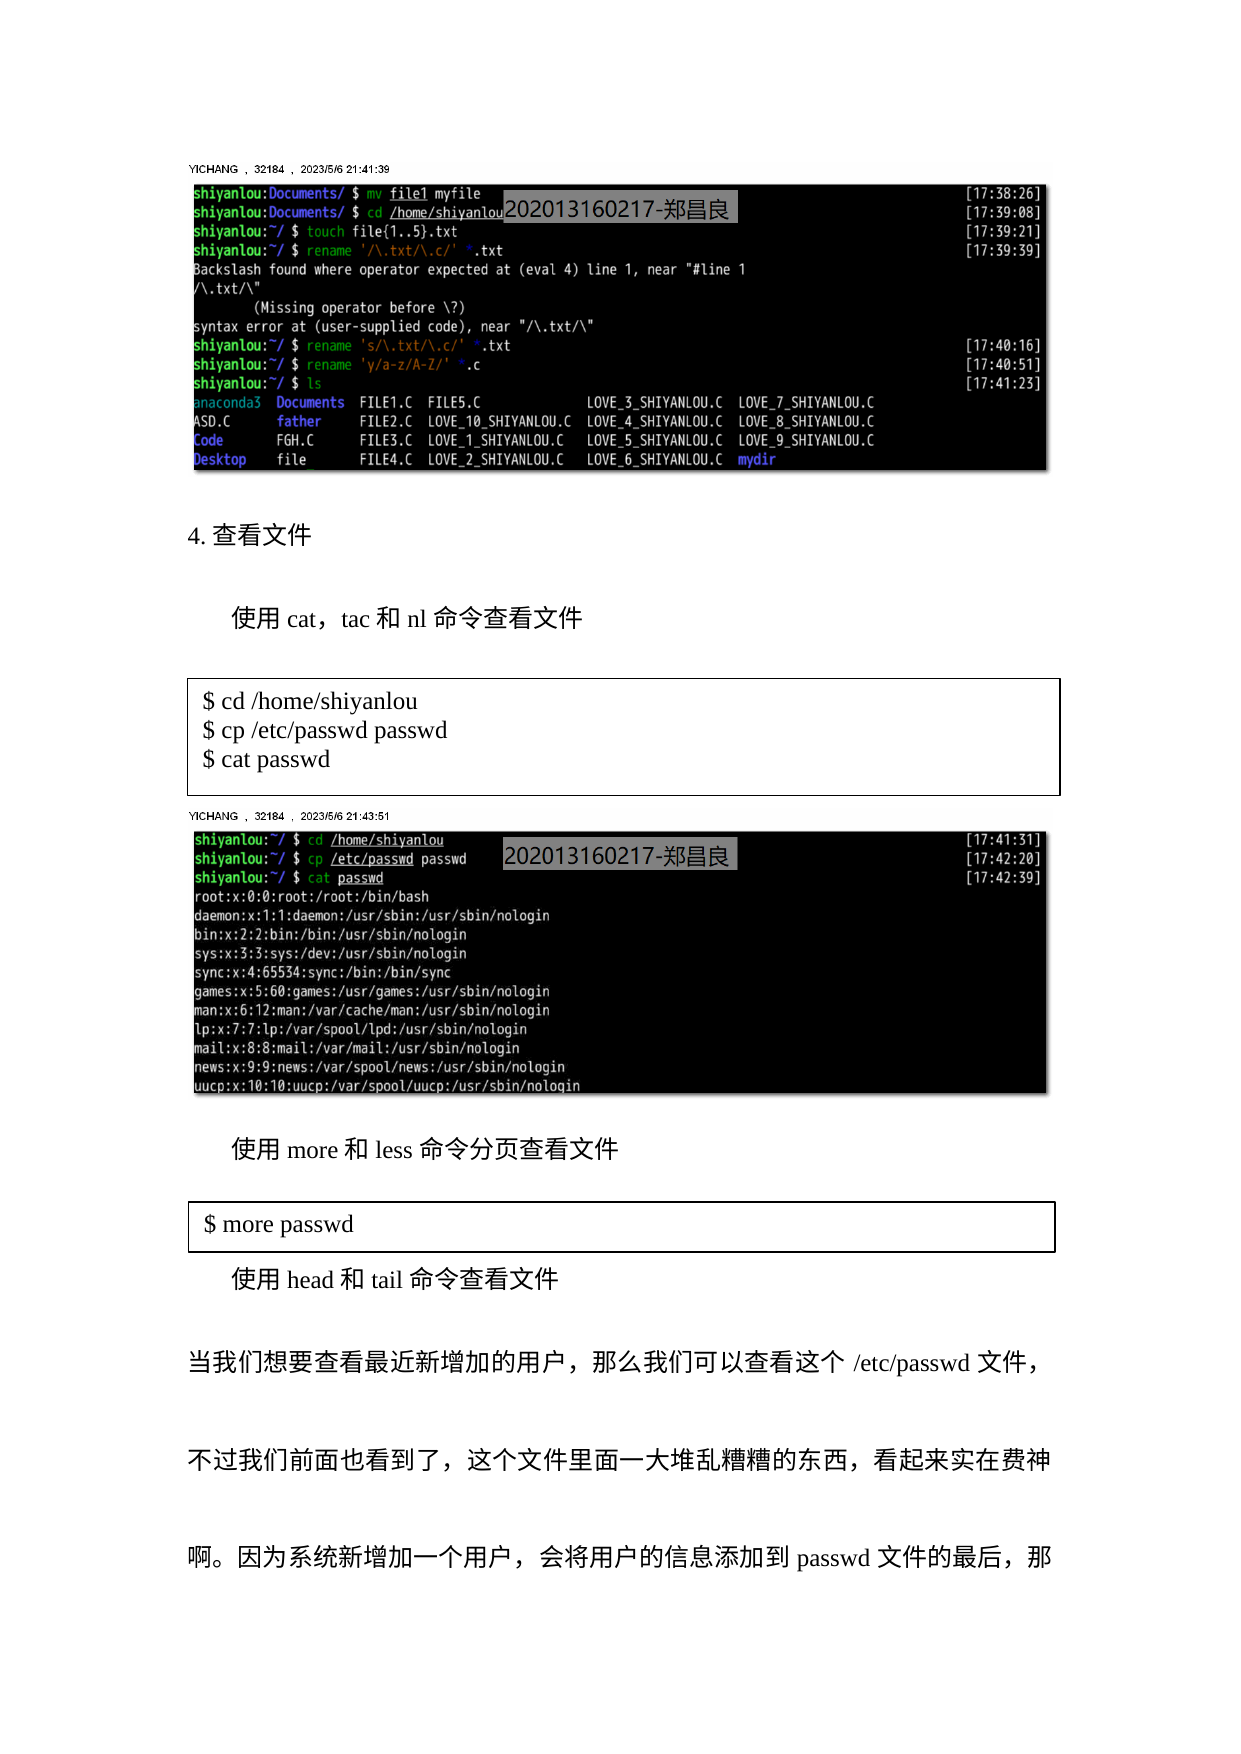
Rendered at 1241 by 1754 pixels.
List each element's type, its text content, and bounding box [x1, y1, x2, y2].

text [187, 1328, 1053, 1588]
text 使用 head 和 tail 命令查看文件 [187, 1245, 1053, 1310]
text 4. 查看文件 [187, 501, 1053, 566]
text 使用 more 和 less 命令分页查看文件 [187, 1115, 1053, 1180]
picture [187, 162, 1053, 477]
picture [187, 808, 1053, 1100]
text 使用 cat，tac 和 nl 命令查看文件 [187, 584, 1053, 649]
